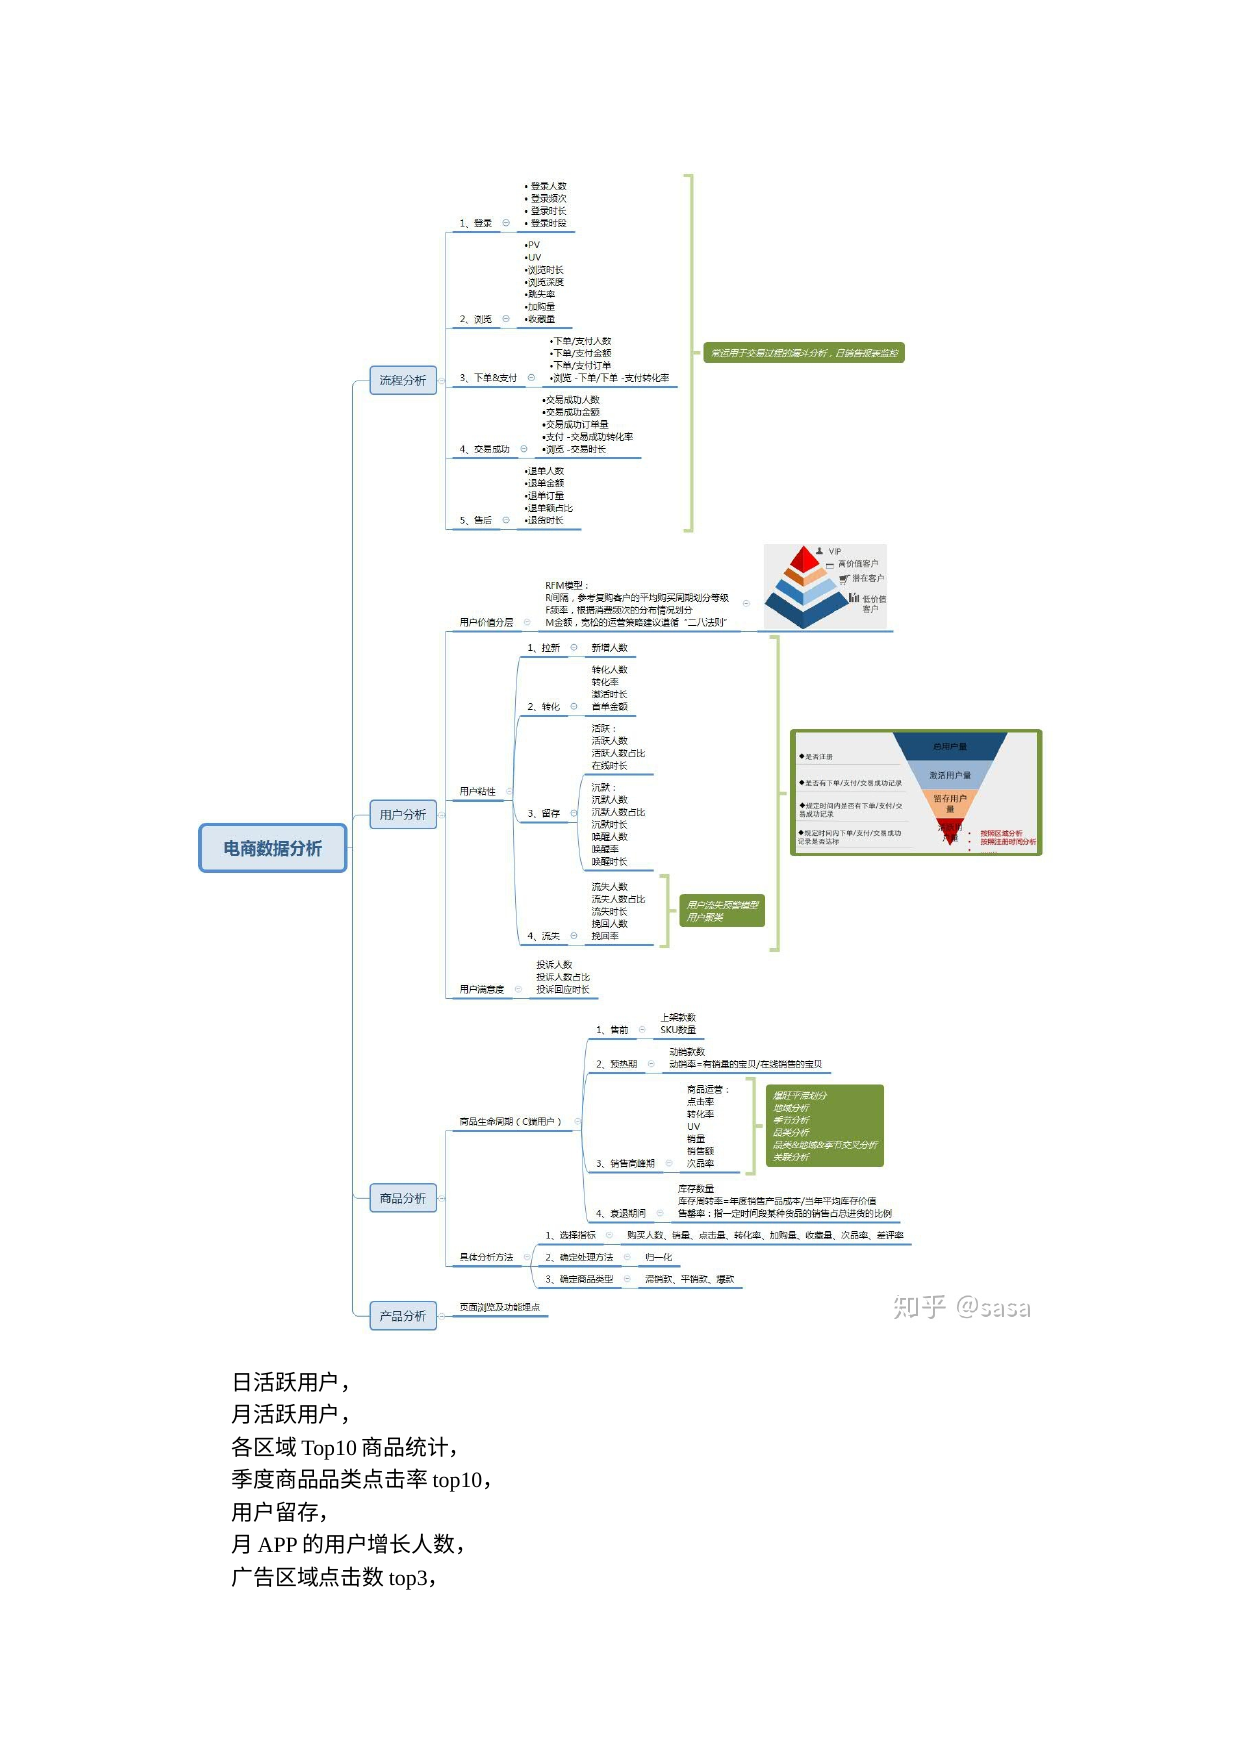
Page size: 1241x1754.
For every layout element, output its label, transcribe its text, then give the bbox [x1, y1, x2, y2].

text 季度商品品类点击率top10， [187, 1462, 1053, 1494]
text 广告区域点击数top3， [187, 1559, 1053, 1592]
text 各区域Top10商品统计， [187, 1429, 1053, 1462]
text 月活跃用户， [187, 1397, 1053, 1429]
picture [187, 162, 1053, 1341]
text 用户留存， [187, 1494, 1053, 1527]
text 月APP的用户增长人数， [187, 1527, 1053, 1559]
text 日活跃用户， [187, 1364, 1053, 1397]
